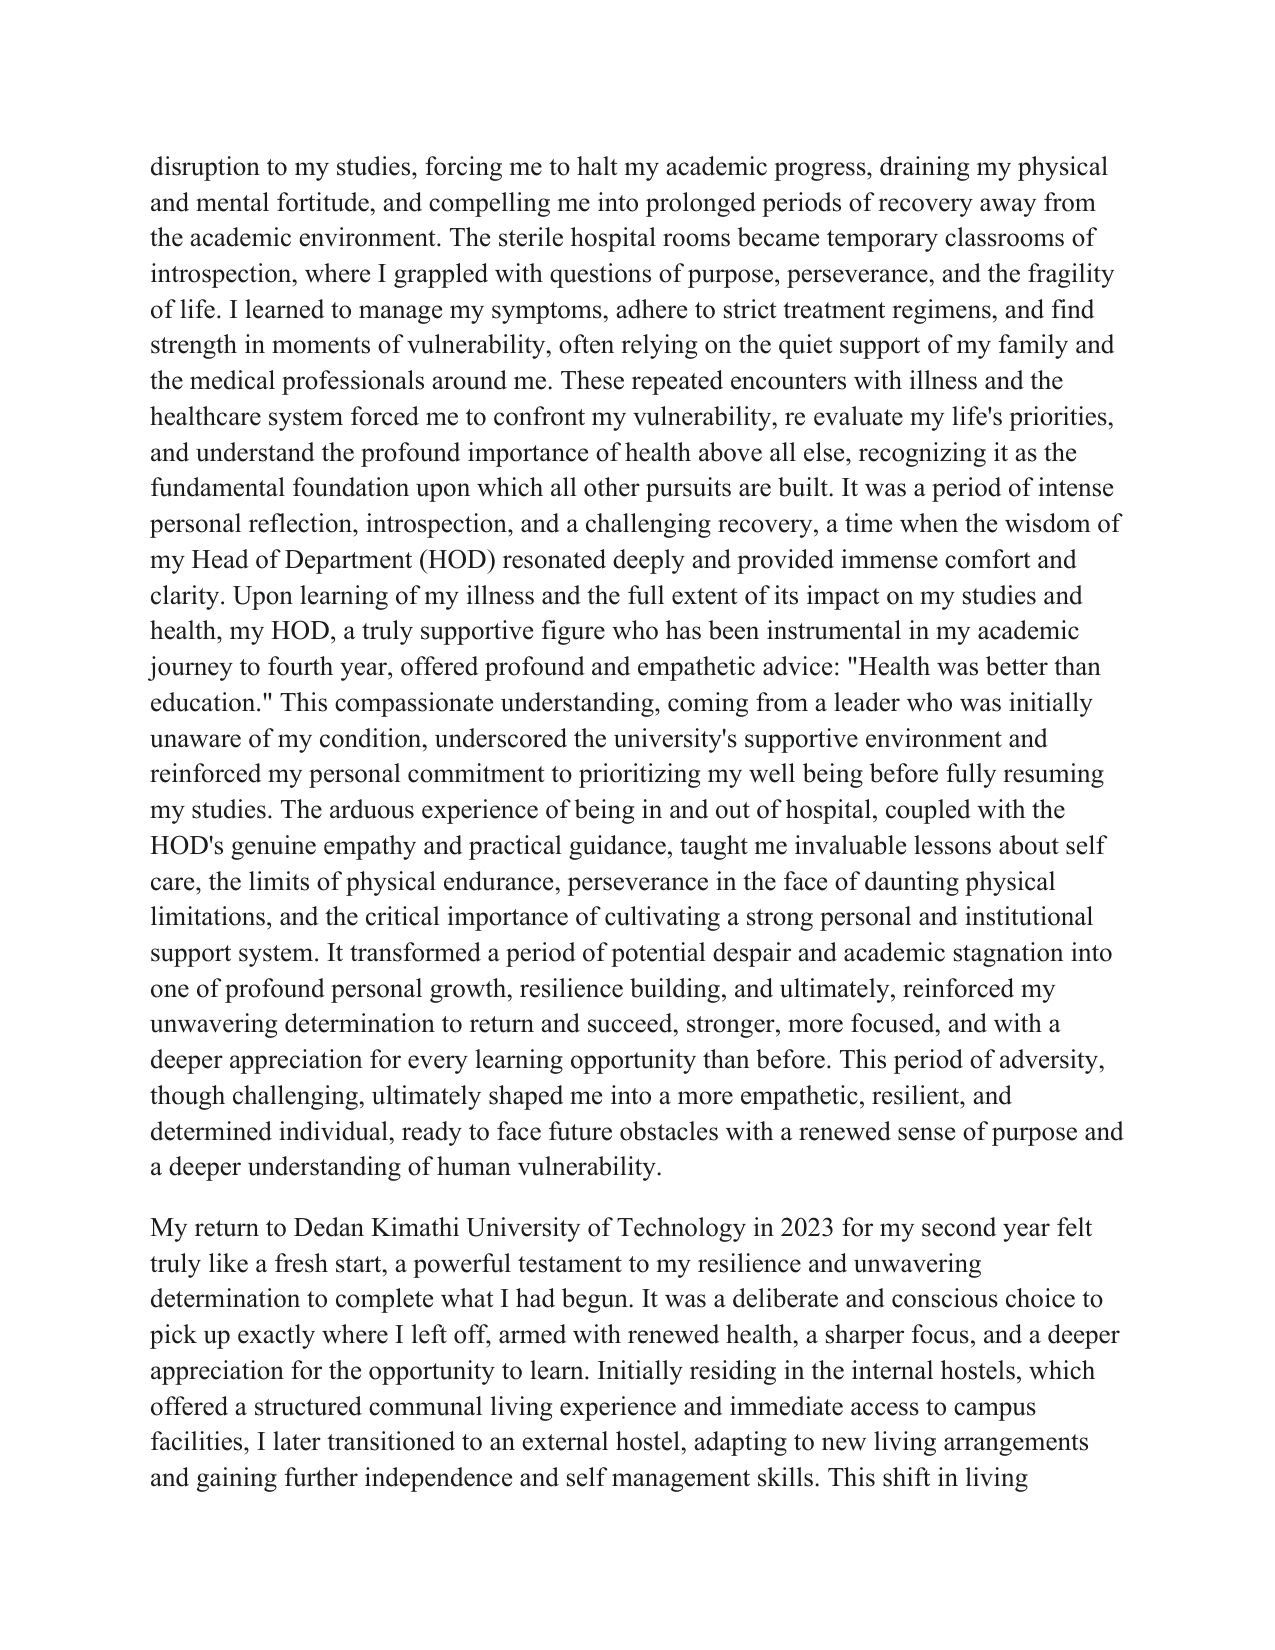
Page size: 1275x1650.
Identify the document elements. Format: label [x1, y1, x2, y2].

text [150, 1211, 1125, 1492]
text [150, 150, 1125, 1182]
